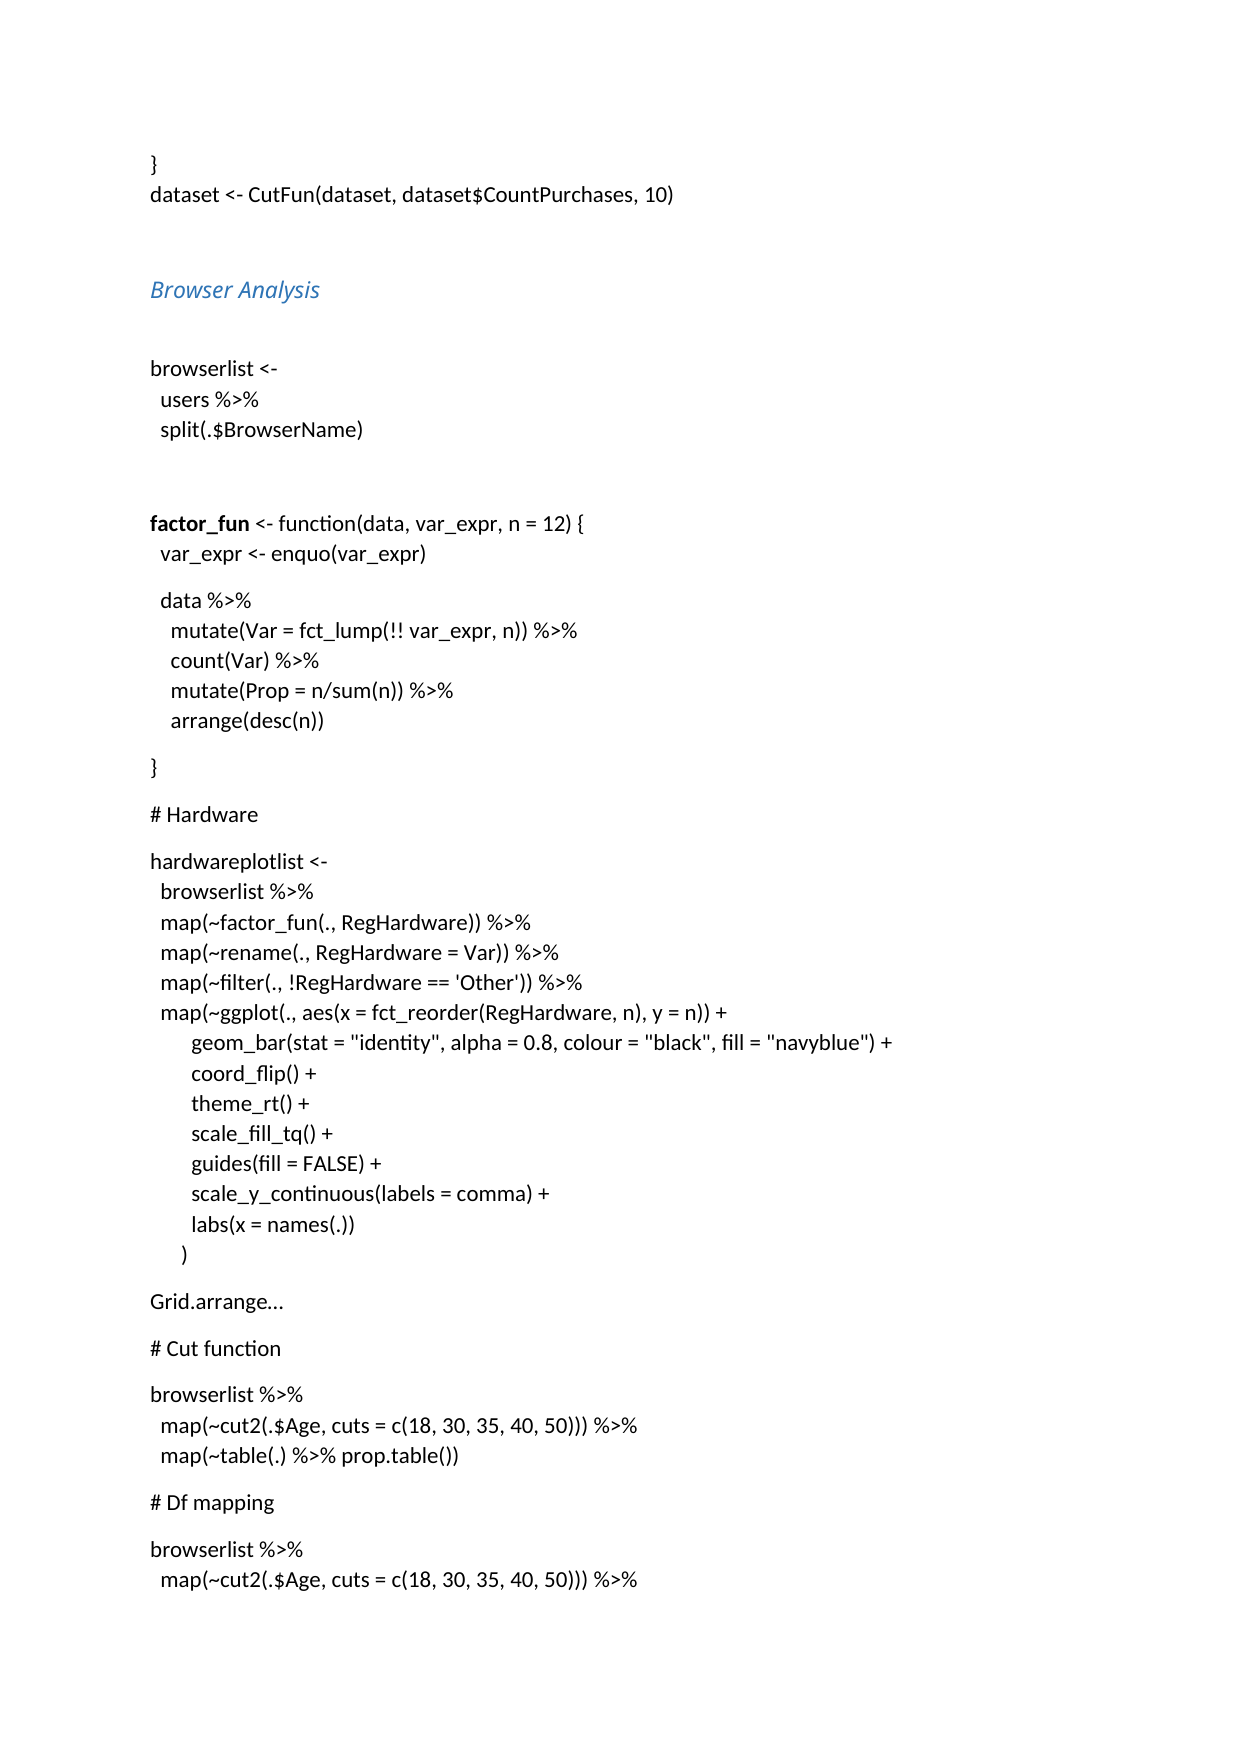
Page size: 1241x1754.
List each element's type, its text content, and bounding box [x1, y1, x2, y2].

text # Cut function [150, 1334, 1090, 1362]
text } [150, 753, 1090, 782]
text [150, 150, 1090, 208]
text # Df mapping [150, 1488, 1090, 1516]
text Grid.arrange… [150, 1287, 1090, 1315]
text data %>% mutate(Var = fct_lump(!! var_expr, n)) %>% count(Var) %>% mutate(Prop = n/sum(n)) %>% arrange(desc(n)) [150, 586, 1090, 735]
text browserlist <- users %>% split(.$BrowserName) [150, 354, 1090, 443]
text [150, 1535, 1090, 1593]
text hardwareplotlist <- browserlist %>% map(~factor_fun(., RegHardware)) %>% map(~rename(., RegHardware = Var)) %>% map(~filter(., !RegHardware == 'Other')) %>% map(~ggplot(., aes(x = fct_reorder(RegHardware, n), y = n)) + geom_bar(stat = "identity", alpha = 0.8, colour = "black", fill = "navyblue") + coord_flip() + theme_rt() + scale_fill_tq() + guides(fill = FALSE) + scale_y_continuous(labels = comma) + labs(x = names(.)) ) [150, 847, 1090, 1268]
subtitle Browser Analysis [150, 274, 1090, 305]
text factor_fun <- function(data, var_expr, n = 12) { var_expr <- enquo(var_expr) [150, 509, 1090, 567]
text browserlist %>% map(~cut2(.$Age, cuts = c(18, 30, 35, 40, 50))) %>% map(~table(.) %>% prop.table()) [150, 1381, 1090, 1469]
text # Hardware [150, 800, 1090, 828]
